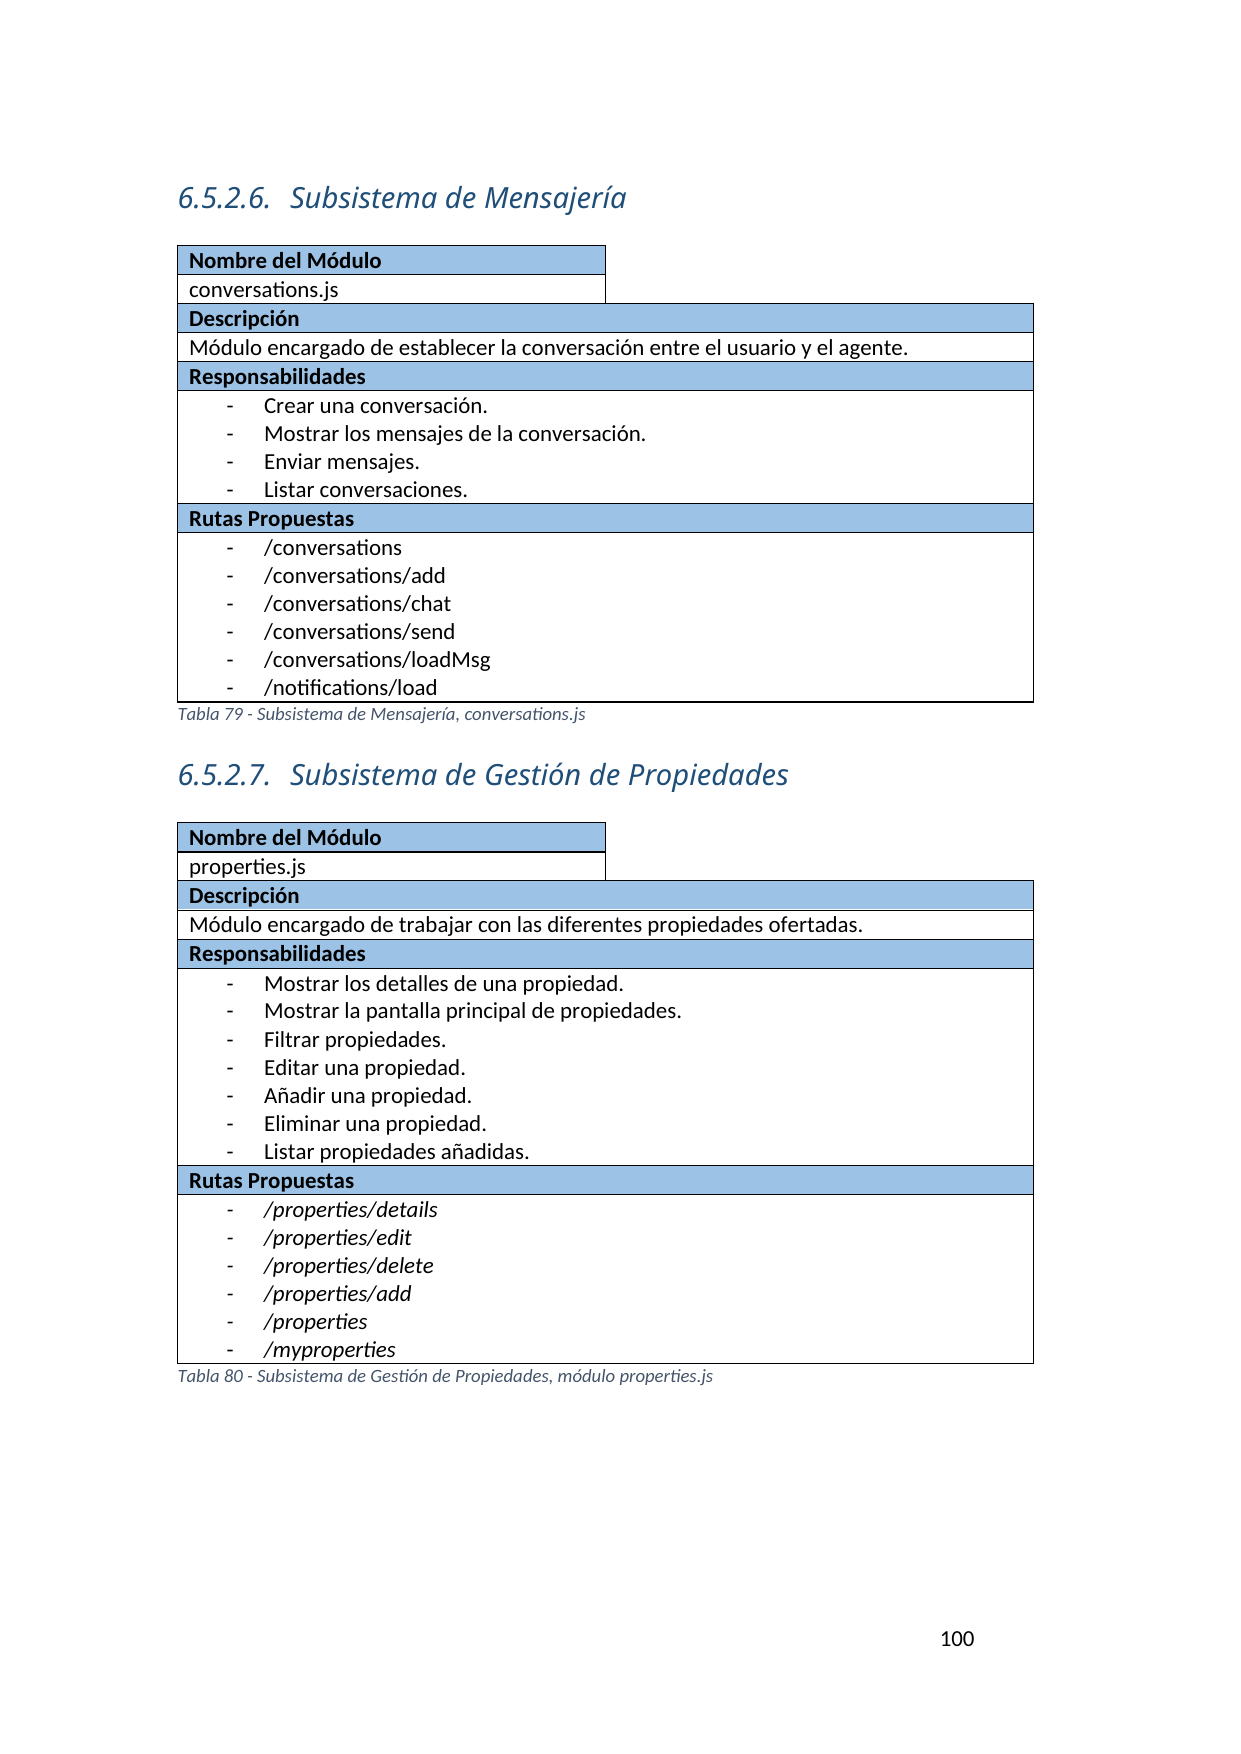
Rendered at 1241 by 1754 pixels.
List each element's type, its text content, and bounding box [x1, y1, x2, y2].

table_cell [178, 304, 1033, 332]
subtitle Subsistema de Gestión de Propiedades [177, 754, 974, 794]
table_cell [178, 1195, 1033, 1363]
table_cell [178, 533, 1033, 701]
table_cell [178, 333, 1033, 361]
text Tabla 80 - Subsistema de Gestión de Propiedades, módulo properties.js [177, 1364, 974, 1387]
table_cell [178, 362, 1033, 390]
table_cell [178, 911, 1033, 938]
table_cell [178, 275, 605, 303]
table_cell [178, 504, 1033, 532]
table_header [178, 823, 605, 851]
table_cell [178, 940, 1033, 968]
subtitle Subsistema de Mensajería [177, 177, 974, 217]
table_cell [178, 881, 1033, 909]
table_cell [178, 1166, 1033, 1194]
text Tabla 79 - Subsistema de Mensajería, conversations.js [177, 703, 974, 725]
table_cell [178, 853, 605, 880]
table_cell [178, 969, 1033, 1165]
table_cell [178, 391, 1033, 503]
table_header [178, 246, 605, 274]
